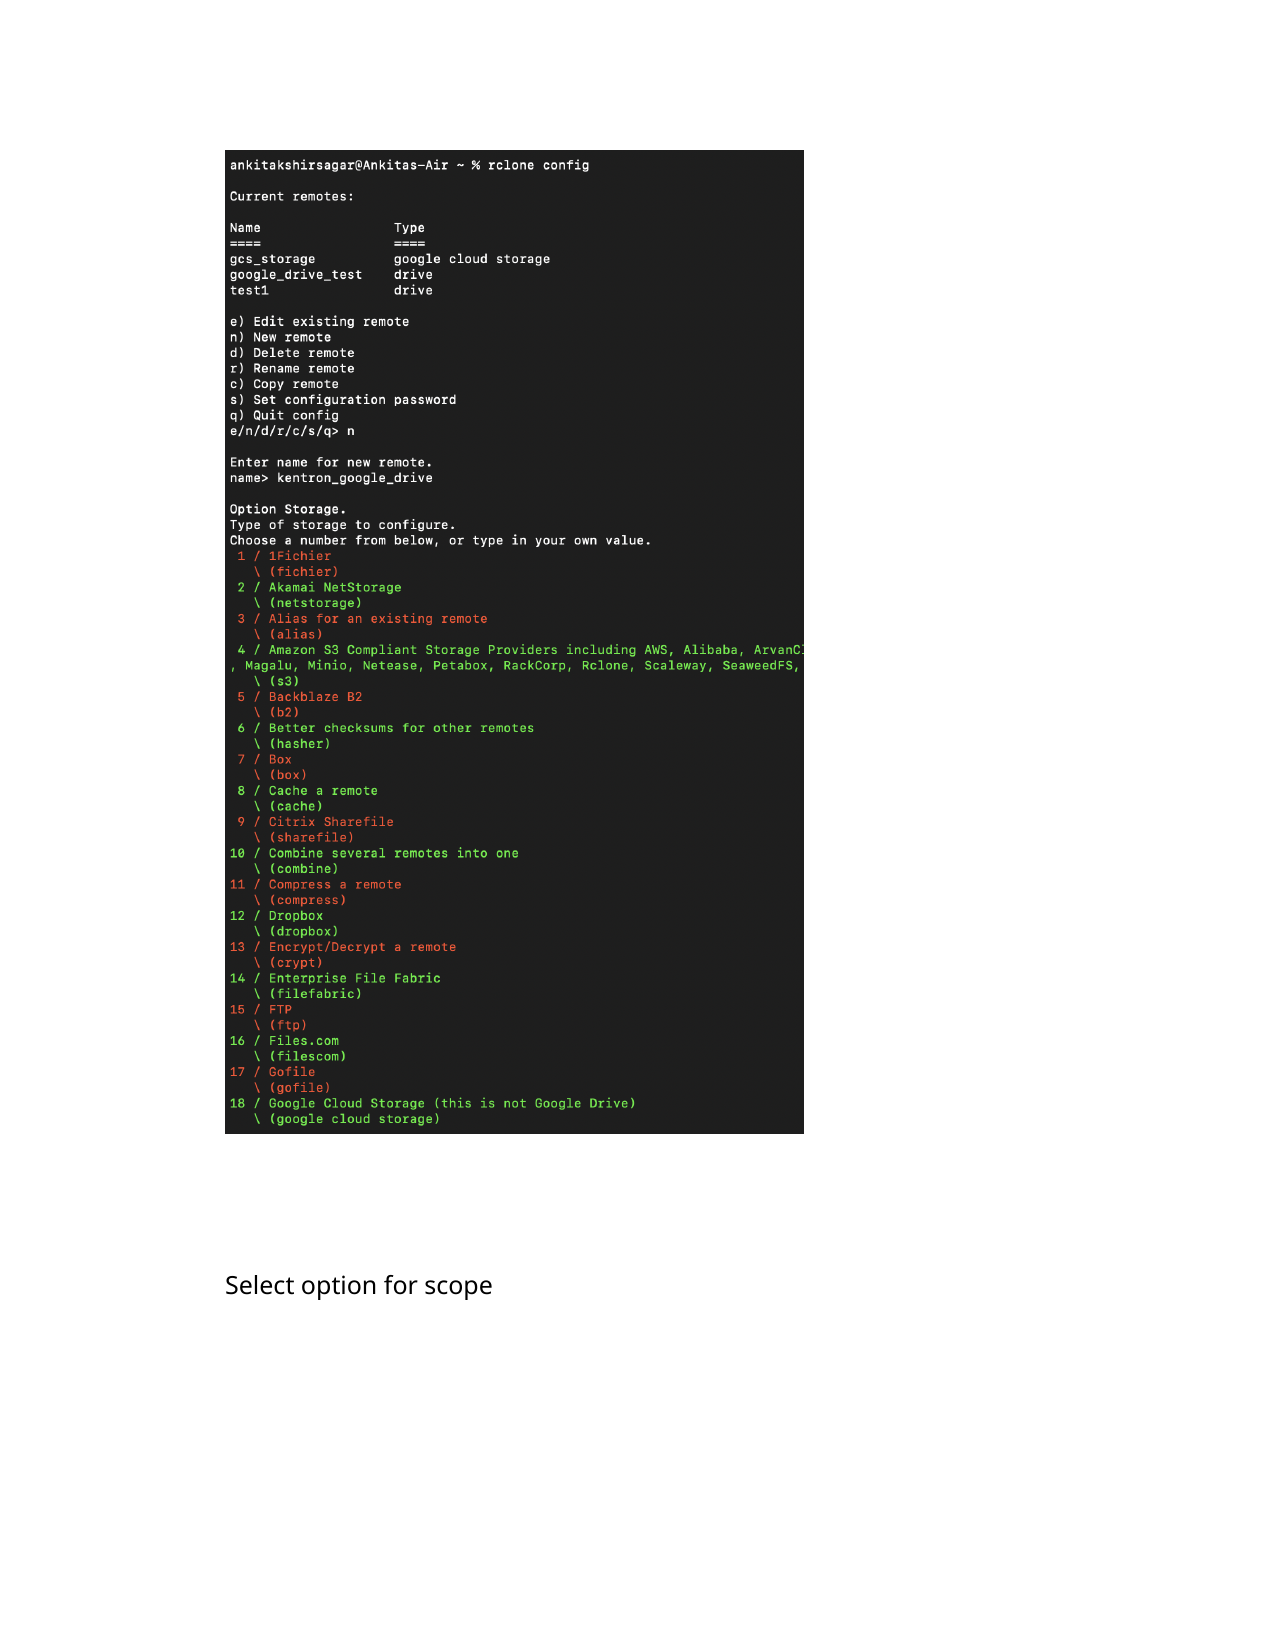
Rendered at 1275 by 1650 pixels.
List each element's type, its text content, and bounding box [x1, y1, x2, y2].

text Select option for scope [225, 1267, 1125, 1302]
picture [225, 150, 804, 1134]
